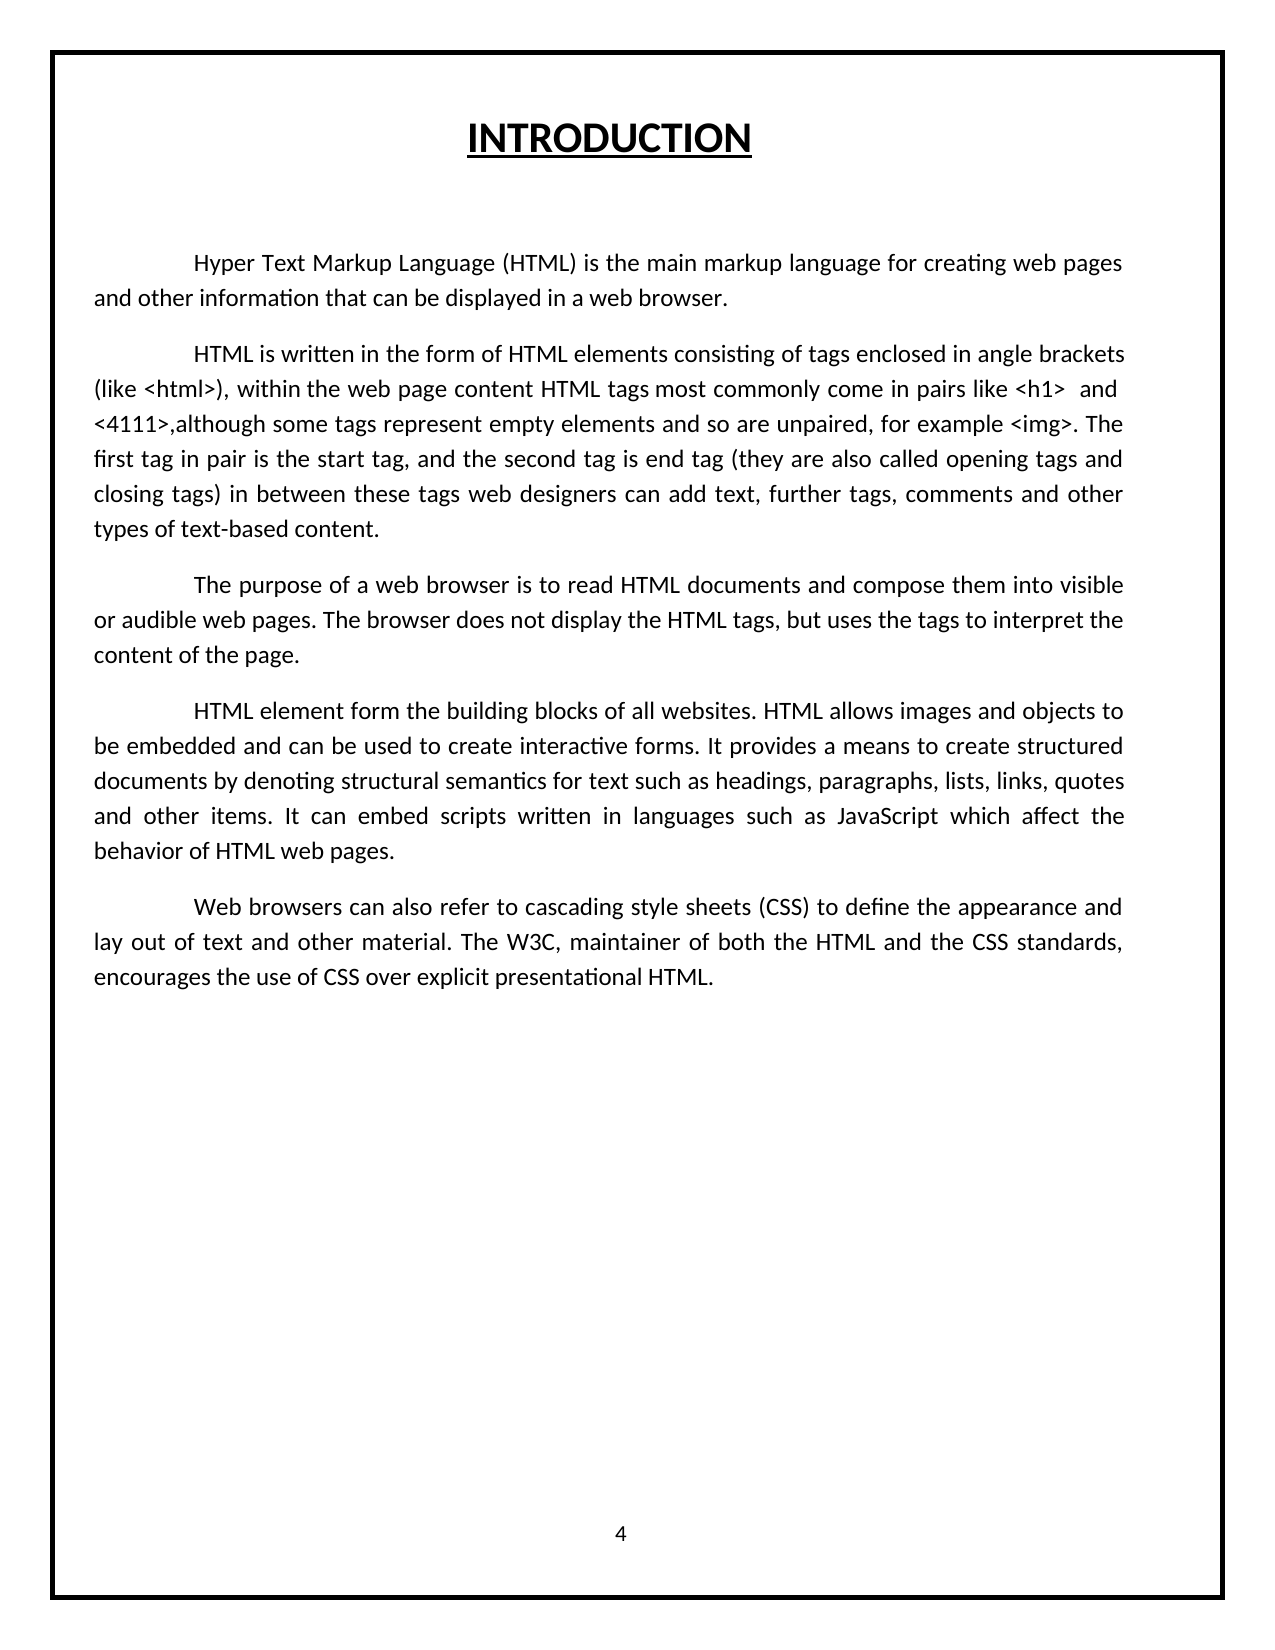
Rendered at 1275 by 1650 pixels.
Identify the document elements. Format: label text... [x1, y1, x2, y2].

text HTML element form the building blocks of all websites. HTML allows images and objects to be embedded and can be used to create interactive forms. It provides a means to create structured documents by denoting structural semantics for text such as headings, paragraphs, lists, links, quotes and other items. It can embed scripts written in languages such as JavaScript which affect the behavior of HTML web pages. [94, 695, 1125, 866]
text Hyper Text Markup Language (HTML) is the main markup language for creating web pages and other information that can be displayed in a web browser. [94, 247, 1125, 313]
text <4111>,although some tags represent empty elements and so are unpaired, for example <img>. The first tag in pair is the start tag, and the second tag is end tag (they are also called opening tags and closing tags) in between these tags web designers can add text, further tags, comments and other types of text-based content. [94, 408, 1125, 544]
text HTML is written in the form of HTML elements consisting of tags enclosed in angle brackets (like <html>), within the web page content HTML tags most commonly come in pairs like <h1> and [94, 338, 1125, 404]
text Web browsers can also refer to cascading style sheets (CSS) to define the appearance and lay out of text and other material. The W3C, maintainer of both the HTML and the CSS standards, encourages the use of CSS over explicit presentational HTML. [94, 891, 1125, 991]
text INTRODUCTION [81, 110, 1138, 162]
text The purpose of a web browser is to read HTML documents and compose them into visible or audible web pages. The browser does not display the HTML tags, but uses the tags to interpret the content of the page. [94, 569, 1125, 669]
